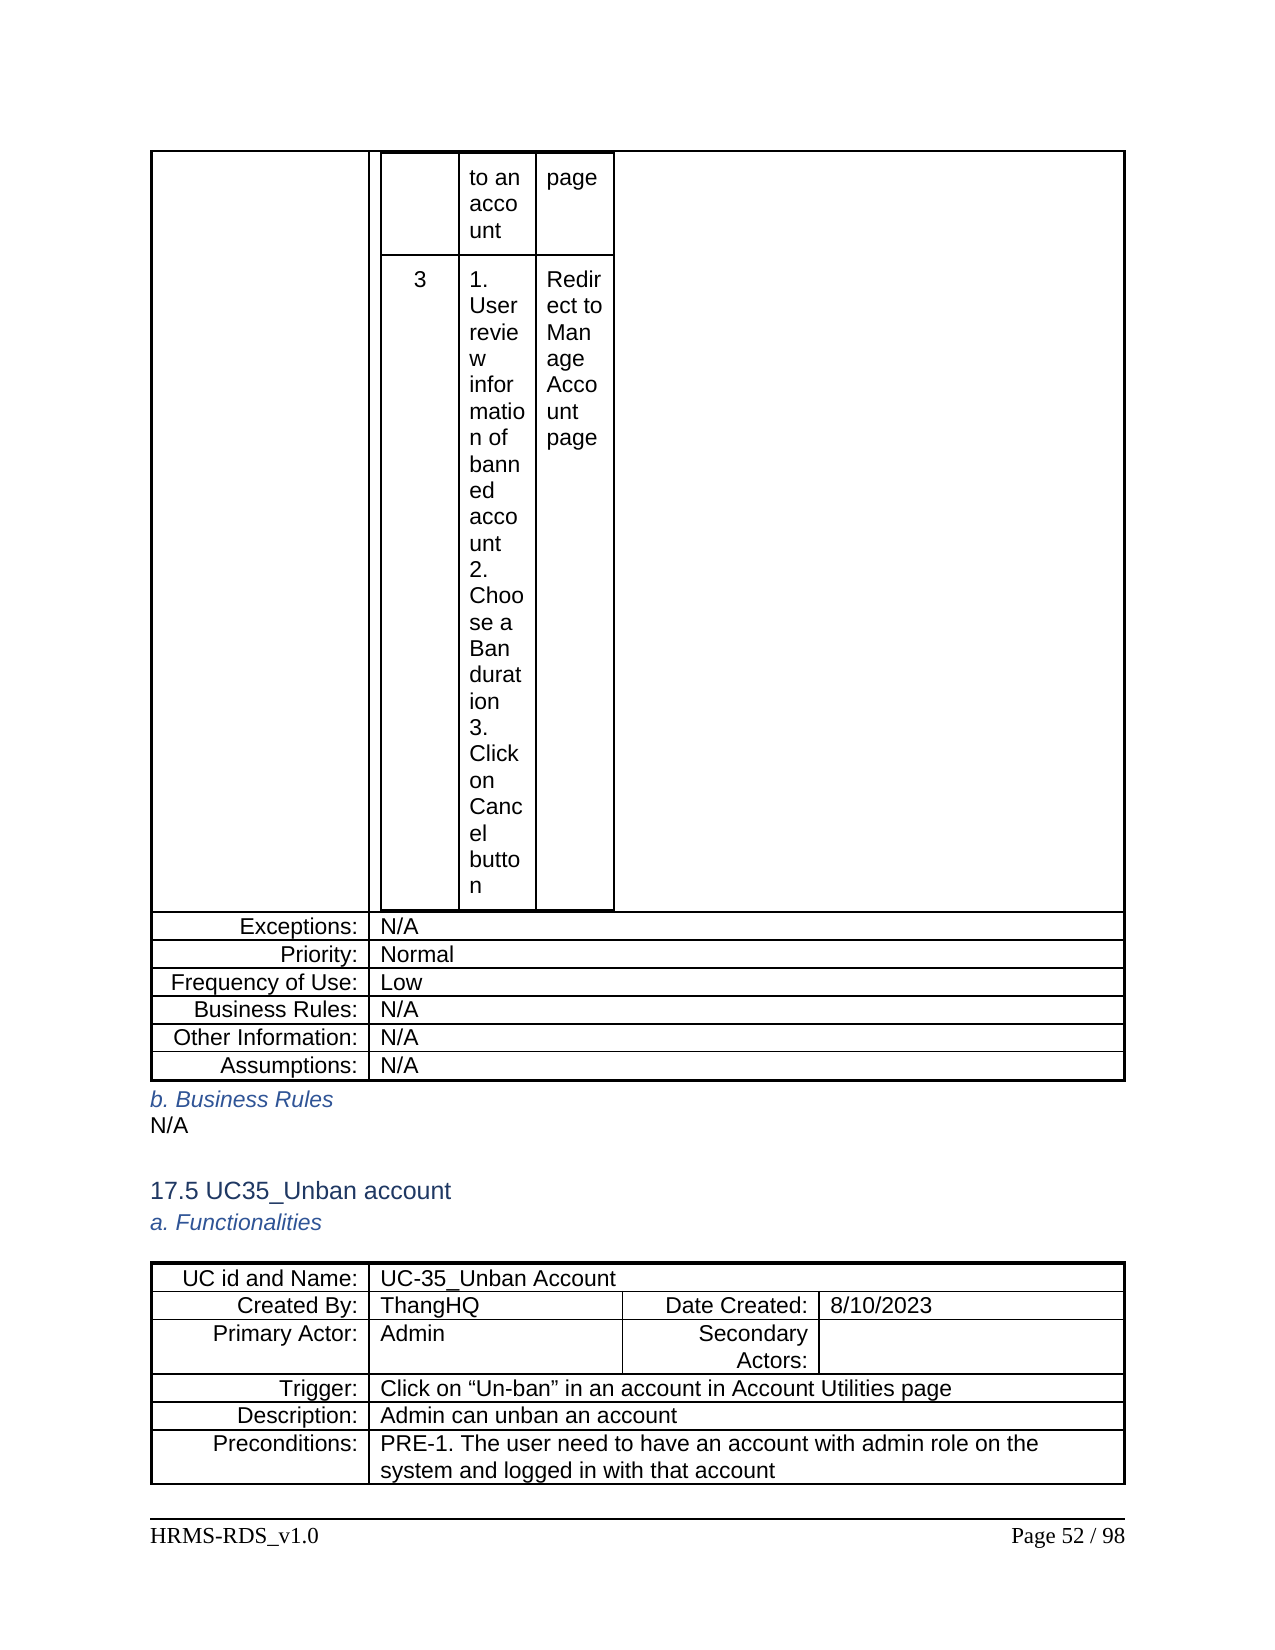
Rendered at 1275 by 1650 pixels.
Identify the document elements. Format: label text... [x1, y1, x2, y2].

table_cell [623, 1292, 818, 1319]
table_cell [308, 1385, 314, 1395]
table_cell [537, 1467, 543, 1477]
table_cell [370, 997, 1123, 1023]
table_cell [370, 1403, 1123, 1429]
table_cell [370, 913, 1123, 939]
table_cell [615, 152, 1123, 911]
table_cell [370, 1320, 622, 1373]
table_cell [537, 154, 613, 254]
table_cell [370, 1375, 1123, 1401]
text N/A [150, 1112, 1125, 1139]
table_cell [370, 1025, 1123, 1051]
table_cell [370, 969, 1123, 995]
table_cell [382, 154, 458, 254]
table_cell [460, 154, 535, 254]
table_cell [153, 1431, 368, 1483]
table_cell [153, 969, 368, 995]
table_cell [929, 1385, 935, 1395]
subtitle b. Business Rules [150, 1086, 1125, 1112]
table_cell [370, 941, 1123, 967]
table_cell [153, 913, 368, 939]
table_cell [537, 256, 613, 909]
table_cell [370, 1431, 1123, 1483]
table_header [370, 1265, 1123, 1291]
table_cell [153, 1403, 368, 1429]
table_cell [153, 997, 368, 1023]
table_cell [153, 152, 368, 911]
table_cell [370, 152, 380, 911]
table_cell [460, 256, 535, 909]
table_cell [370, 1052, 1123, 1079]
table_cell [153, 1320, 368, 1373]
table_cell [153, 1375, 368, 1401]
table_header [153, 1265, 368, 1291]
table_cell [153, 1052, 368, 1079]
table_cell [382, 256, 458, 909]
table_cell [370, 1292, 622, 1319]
subtitle 17.5 UC35_Unban account [150, 1176, 1125, 1204]
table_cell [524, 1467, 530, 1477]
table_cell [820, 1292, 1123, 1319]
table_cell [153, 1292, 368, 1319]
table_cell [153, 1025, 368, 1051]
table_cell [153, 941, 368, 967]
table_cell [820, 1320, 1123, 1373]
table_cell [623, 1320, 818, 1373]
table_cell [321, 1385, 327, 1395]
subtitle a. Functionalities [150, 1209, 1125, 1235]
